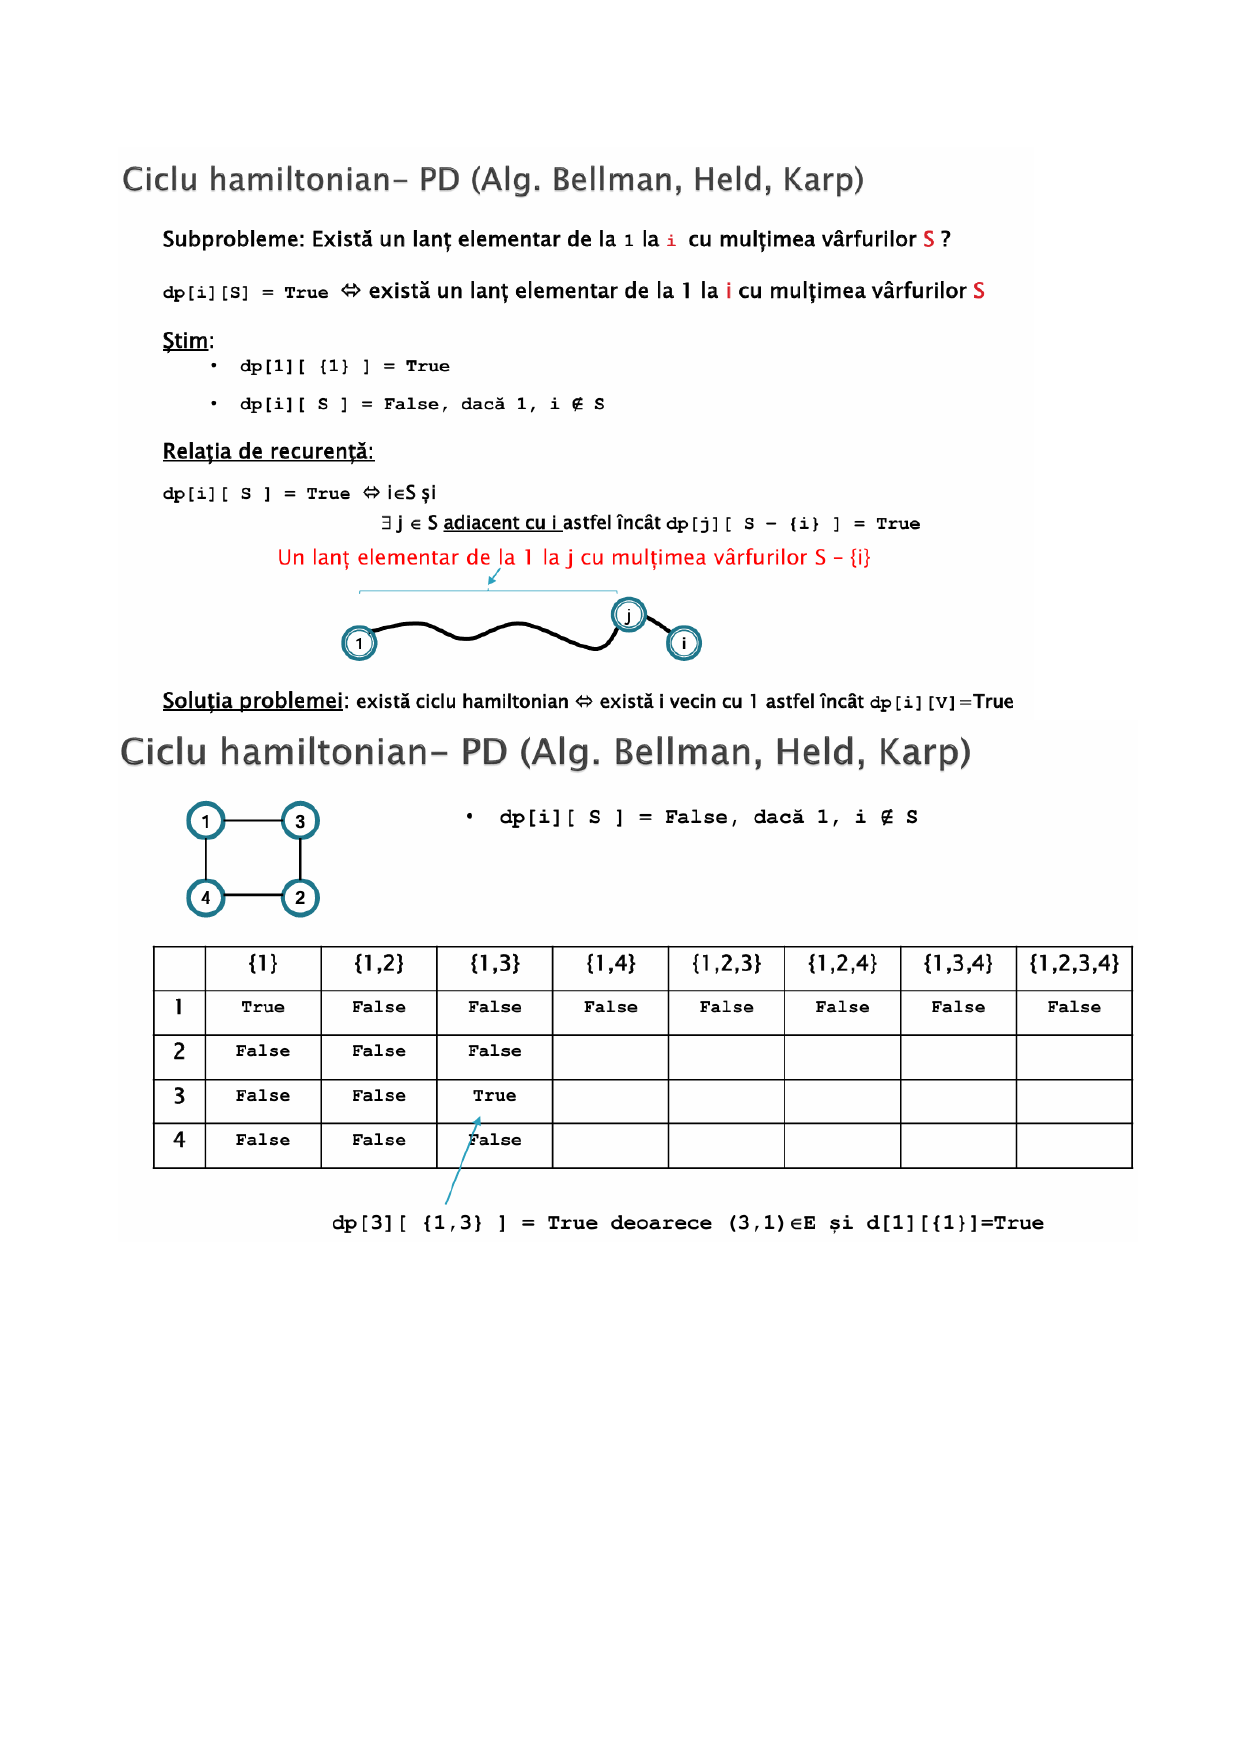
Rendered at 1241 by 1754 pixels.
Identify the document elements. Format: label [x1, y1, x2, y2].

picture [118, 147, 1138, 1242]
